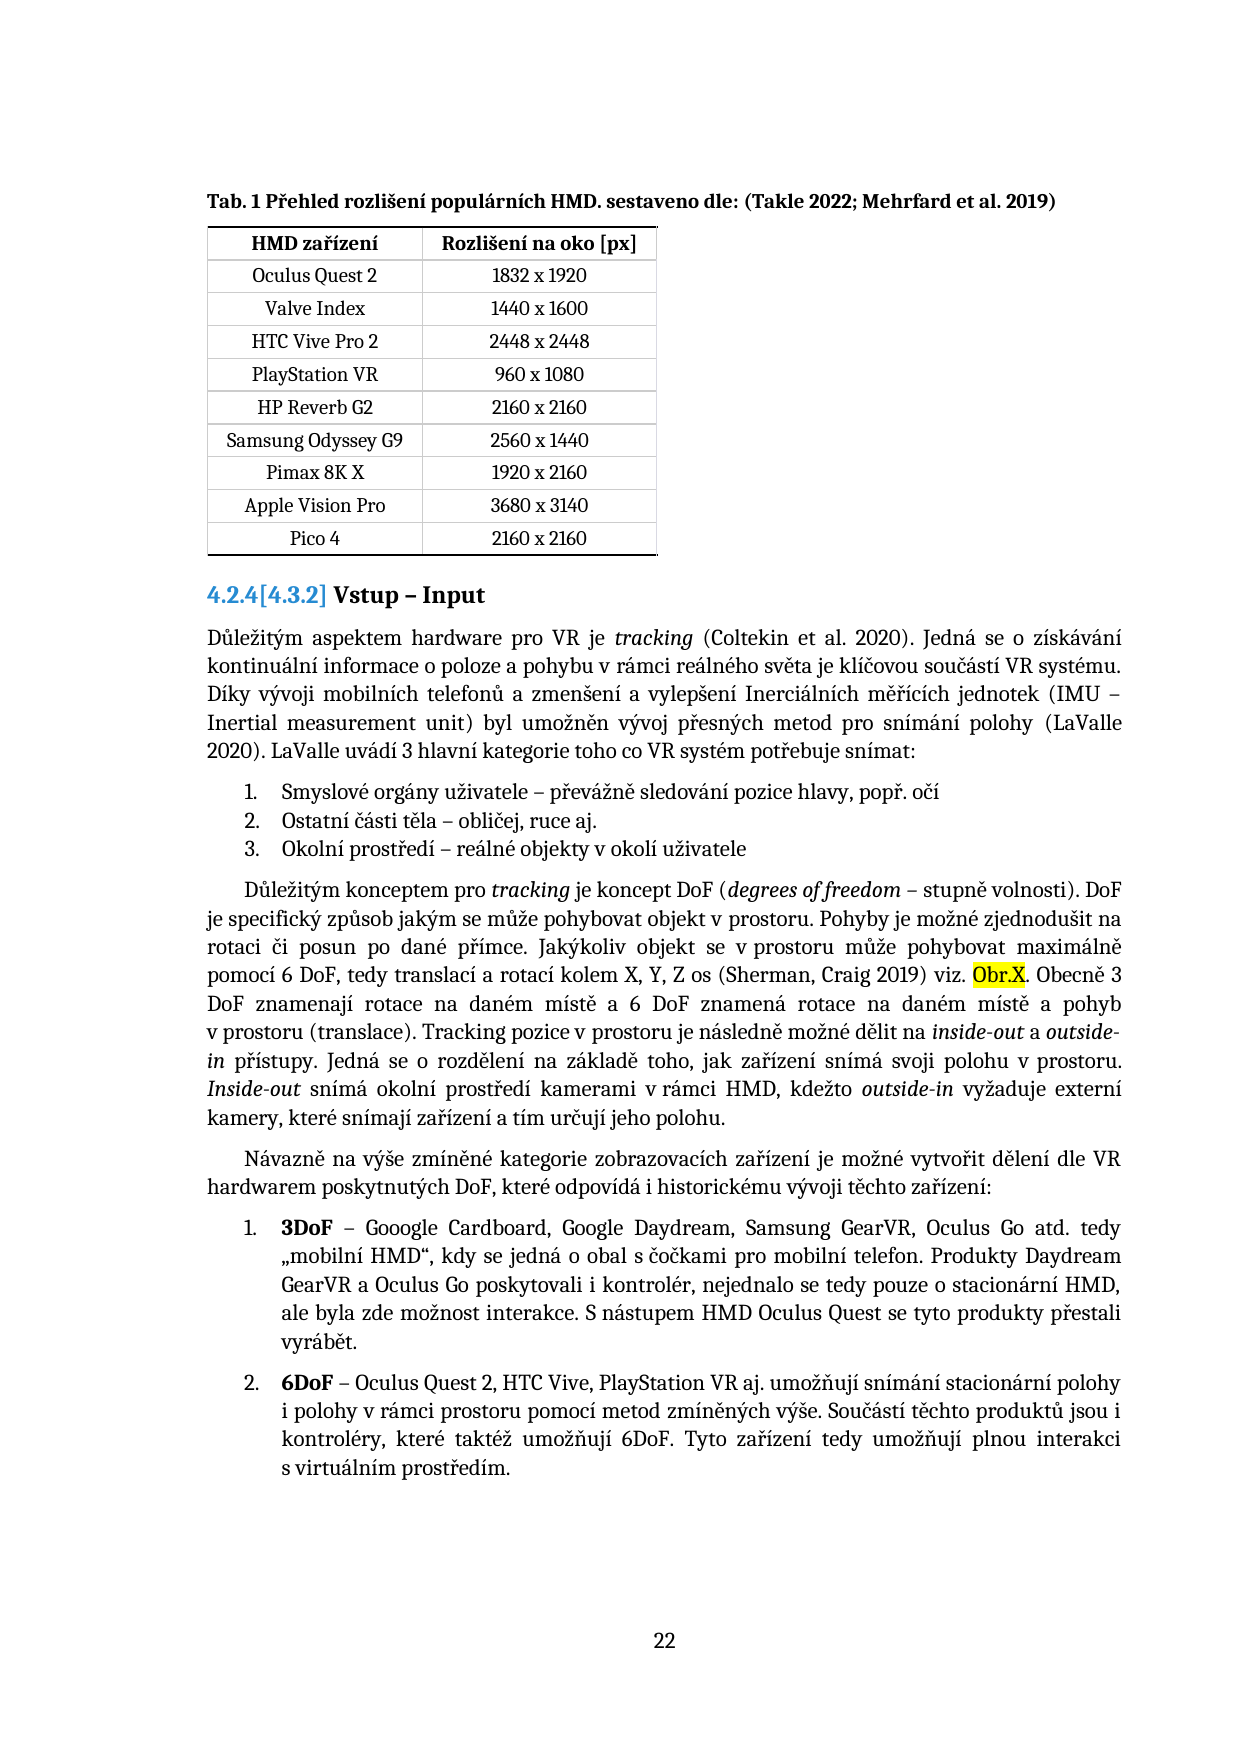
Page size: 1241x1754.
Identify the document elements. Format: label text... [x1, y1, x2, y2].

table_cell 2448 x 2448 [423, 326, 656, 357]
text Důležitým konceptem pro tracking je koncept DoF (degrees of freedom – stupně volnosti). DoF je specifický způsob jakým se může pohybovat objekt v prostoru. Pohyby je možné zjednodušit na rotaci či posun po dané přímce. Jakýkoliv objekt se v prostoru může pohybovat maximálně pomocí 6 DoF, tedy translací a rotací kolem X, Y, Z os (Sherman, Craig 2019) viz. Obr.X. Obecně 3 DoF znamenají rotace na daném místě a 6 DoF znamená rotace na daném místě a pohyb v prostoru (translace). Tracking pozice v prostoru je následně možné dělit na inside-out a outside-in přístupy. Jedná se o rozdělení na základě toho, jak zařízení snímá svoji polohu v prostoru. Inside-out snímá okolní prostředí kamerami v rámci HMD, kdežto outside-in vyžaduje externí kamery, které snímají zařízení a tím určují jeho polohu. [207, 877, 1122, 1131]
table_cell Pimax 8K X [208, 457, 422, 489]
table_cell 960 x 1080 [423, 359, 656, 390]
table_header HMD zařízení [208, 228, 422, 259]
list 3DoF – Gooogle Cardboard, Google Daydream, Samsung GearVR, Oculus Go atd. tedy „mobilní HMD“, kdy se jedná o obal s čočkami pro mobilní telefon. Produkty Daydream GearVR a Oculus Go poskytovali i kontrolér, nejednalo se tedy pouze o stacionární HMD, ale byla zde možnost interakce. S nástupem HMD Oculus Quest se tyto produkty přestali vyrábět. [244, 1215, 1122, 1355]
table_cell Samsung Odyssey G9 [208, 425, 422, 456]
table_cell Oculus Quest 2 [208, 261, 422, 292]
table_cell 1440 x 1600 [423, 293, 656, 324]
table_cell PlayStation VR [208, 359, 422, 390]
list Ostatní části těla – obličej, ruce aj. [244, 807, 1122, 834]
list Okolní prostředí – reálné objekty v okolí uživatele [244, 836, 1122, 862]
table_cell Apple Vision Pro [208, 490, 422, 521]
text Návazně na výše zmíněné kategorie zobrazovacích zařízení je možné vytvořit dělení dle VR hardwarem poskytnutých DoF, které odpovídá i historickému vývoji těchto zařízení: [207, 1145, 1122, 1200]
table_header Rozlišení na oko [px] [423, 228, 656, 259]
list Smyslové orgány uživatele – převážně sledování pozice hlavy, popř. očí [244, 779, 1122, 805]
table_cell Valve Index [208, 293, 422, 324]
table_cell HP Reverb G2 [208, 392, 422, 423]
table_cell HTC Vive Pro 2 [208, 326, 422, 357]
list 6DoF – Oculus Quest 2, HTC Vive, PlayStation VR aj. umožňují snímání stacionární polohy i polohy v rámci prostoru pomocí metod zmíněných výše. Součástí těchto produktů jsou i kontroléry, které taktéž umožňují 6DoF. Tyto zařízení tedy umožňují plnou interakci s virtuálním prostředím. [244, 1369, 1122, 1481]
table_cell 1832 x 1920 [423, 261, 656, 292]
table_cell 2160 x 2160 [423, 523, 656, 554]
table_cell 2160 x 2160 [423, 392, 656, 423]
table_cell 2560 x 1440 [423, 425, 656, 456]
table_cell 1920 x 2160 [423, 457, 656, 489]
table_cell 3680 x 3140 [423, 490, 656, 521]
table_cell Pico 4 [208, 523, 422, 554]
text Důležitým aspektem hardware pro VR je tracking (Coltekin et al. 2020). Jedná se o získávání kontinuální informace o poloze a pohybu v rámci reálného světa je klíčovou součástí VR systému. Díky vývoji mobilních telefonů a zmenšení a vylepšení Inerciálních měřících jednotek (IMU – Inertial measurement unit) byl umožněn vývoj přesných metod pro snímání polohy (LaValle 2020). LaValle uvádí 3 hlavní kategorie toho co VR systém potřebuje snímat: [207, 624, 1122, 764]
subtitle Vstup – Input [207, 581, 1122, 609]
text Tab. 1 Přehled rozlišení populárních HMD. sestaveno dle: (Takle 2022; Mehrfard et al. 2019) [207, 190, 1122, 214]
